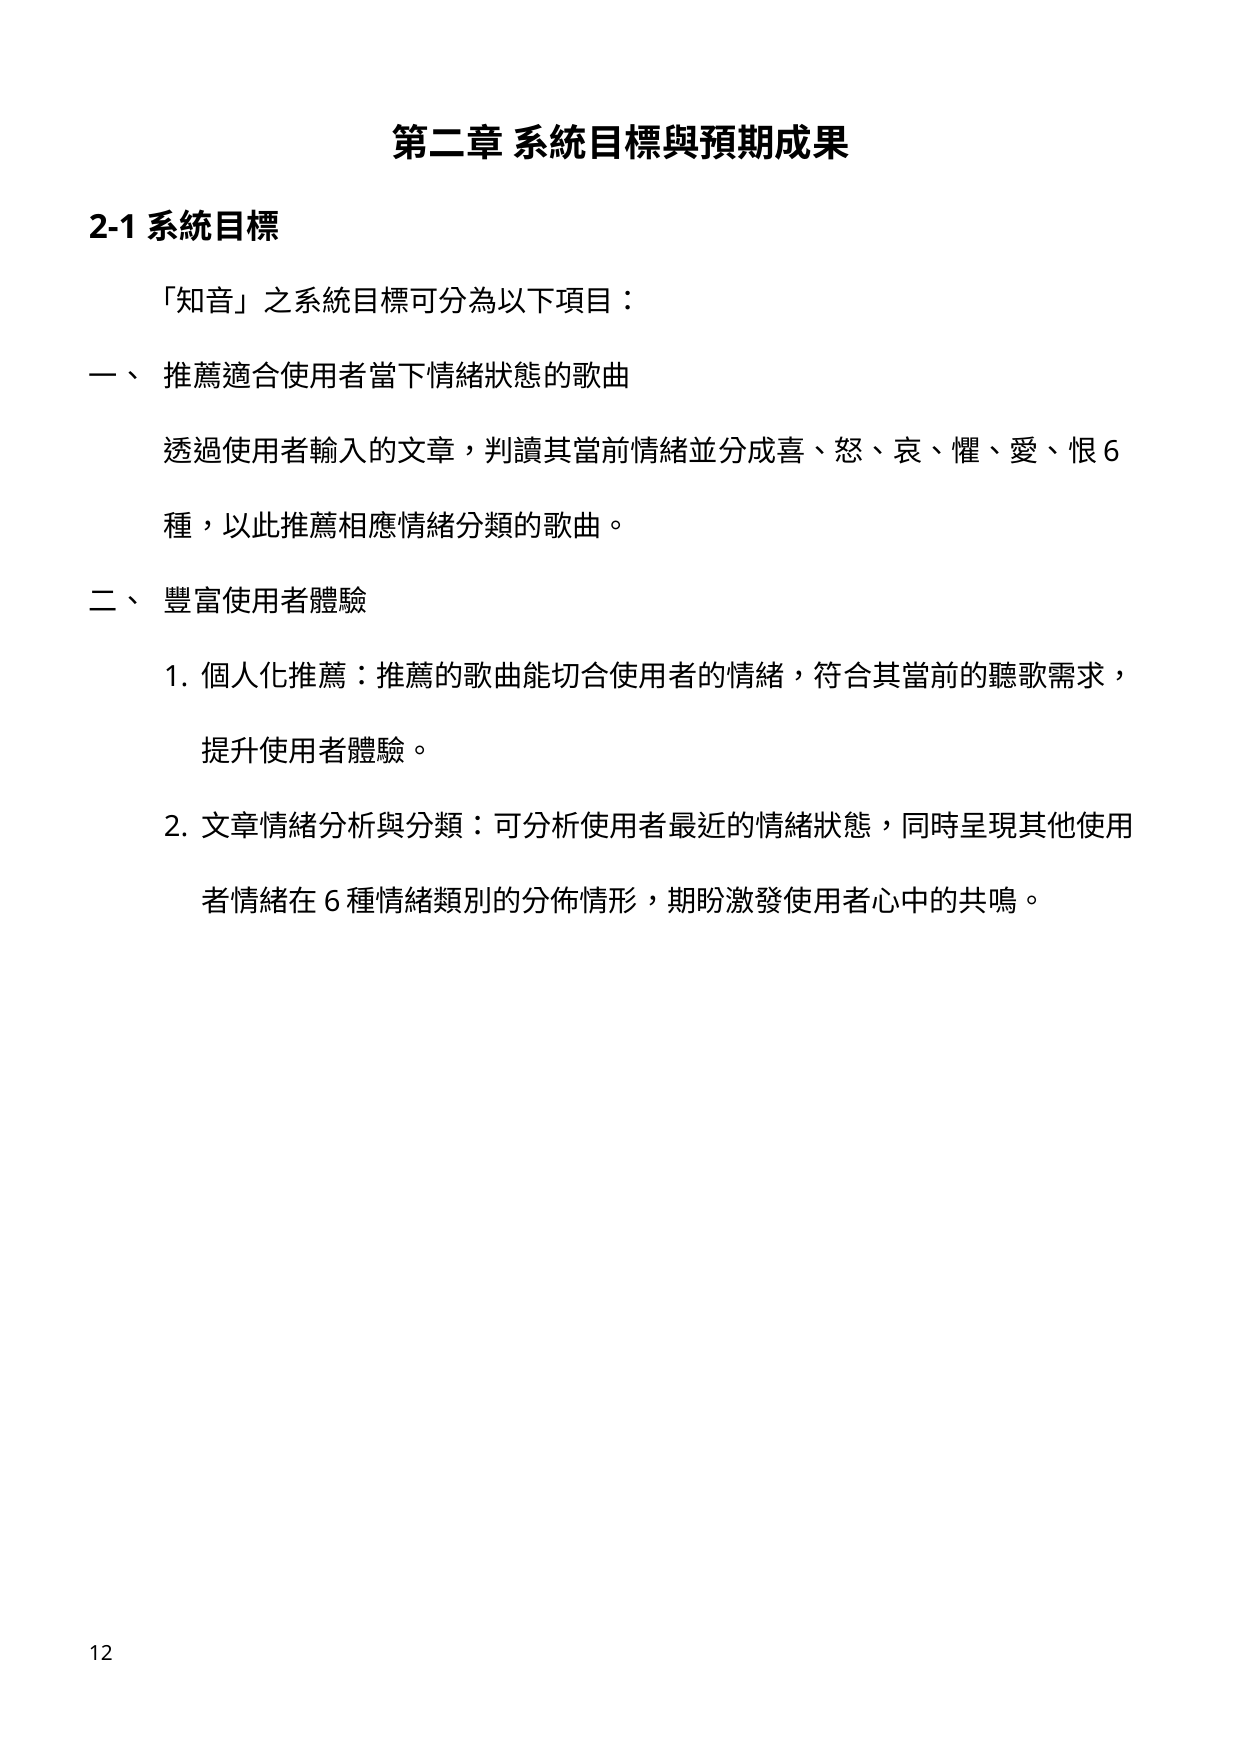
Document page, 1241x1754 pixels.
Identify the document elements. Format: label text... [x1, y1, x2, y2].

list 推薦適合使用者當下情緒狀態的歌曲 [89, 336, 1152, 411]
list 豐富使用者體驗 [89, 561, 1152, 636]
text 「知音」之系統目標可分為以下項目： [89, 261, 1152, 336]
list 文章情緒分析與分類：可分析使用者最近的情緒狀態，同時呈現其他使用者情緒在6種情緒類別的分佈情形，期盼激發使用者心中的共鳴。 [164, 786, 1152, 936]
list 透過使用者輸入的文章，判讀其當前情緒並分成喜、怒、哀、懼、愛、恨6種，以此推薦相應情緒分類的歌曲。 [164, 411, 1152, 561]
subtitle 2-1 系統目標 [89, 186, 1152, 261]
list 個人化推薦：推薦的歌曲能切合使用者的情緒，符合其當前的聽歌需求，提升使用者體驗。 [164, 636, 1152, 786]
subtitle 第二章 系統目標與預期成果 [89, 113, 1152, 168]
